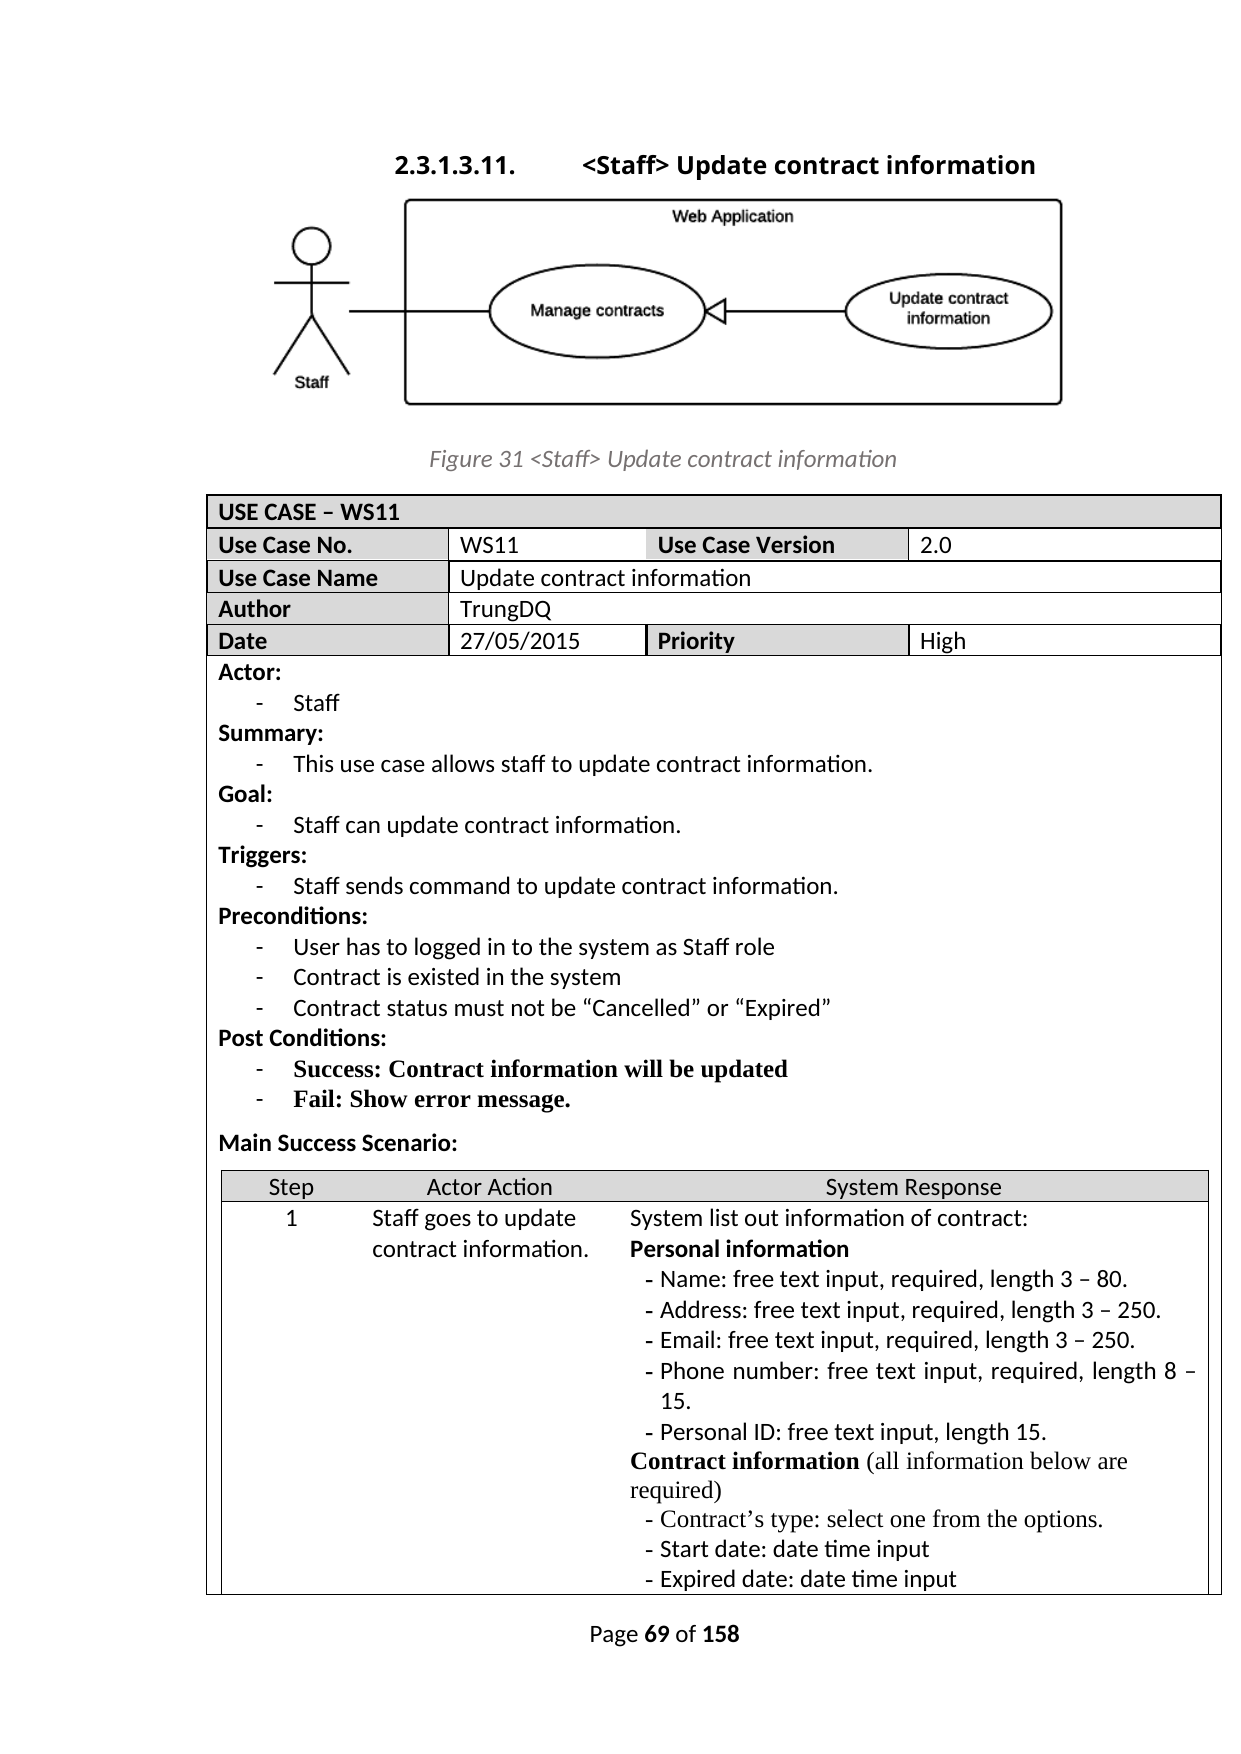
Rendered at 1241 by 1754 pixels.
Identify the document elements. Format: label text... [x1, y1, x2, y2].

table_cell 2.0 [909, 529, 1221, 559]
table_cell Use Case Name [208, 561, 448, 592]
table_cell Date [208, 625, 448, 655]
table_cell 27/05/2015 [450, 625, 645, 655]
table_cell Use Case No. [207, 529, 448, 559]
table_cell WS11 [449, 529, 646, 559]
table_cell Update contract information [450, 562, 1220, 592]
subtitle <Staff> Update contract information [394, 148, 1122, 182]
picture [243, 184, 1085, 424]
table_cell Priority [648, 625, 908, 655]
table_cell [207, 656, 1221, 1594]
table_header USE CASE – WS11 [208, 496, 1220, 527]
table_cell High [910, 625, 1220, 655]
table_cell Use Case Version [646, 529, 908, 559]
table_cell Author [207, 593, 448, 624]
table_cell TrungDQ [449, 593, 1221, 624]
